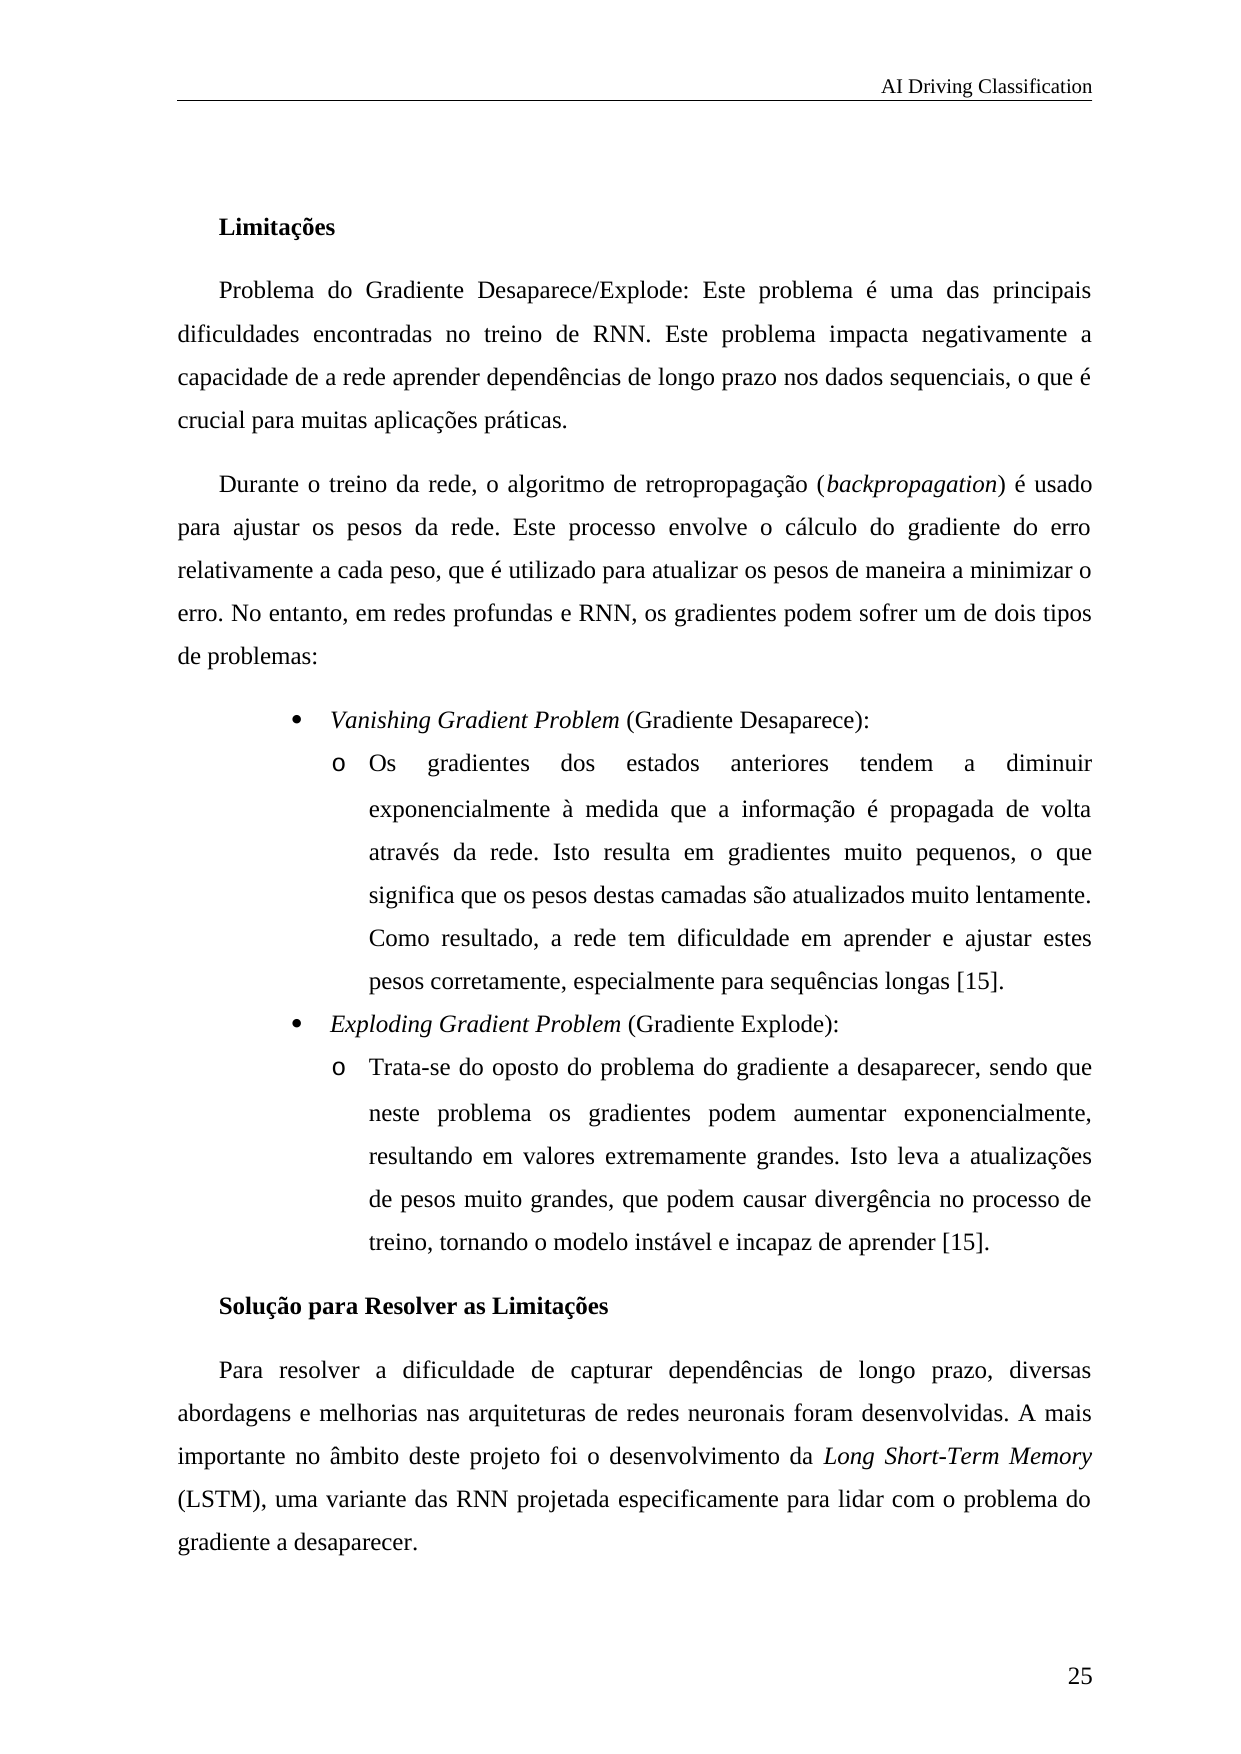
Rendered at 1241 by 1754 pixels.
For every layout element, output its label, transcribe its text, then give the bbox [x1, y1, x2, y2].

text Limitações [177, 212, 1092, 240]
list Os gradientes dos estados anteriores tendem a diminuir exponencialmente à medida que a informação é propagada de volta através da rede. Isto resulta em gradientes muito pequenos, o que significa que os pesos destas camadas são atualizados muito lentamente. Como resultado, a rede tem dificuldade em aprender e ajustar estes pesos corretamente, especialmente para sequências longas . [331, 748, 1092, 995]
text Durante o treino da rede, o algoritmo de retropropagação (backpropagation) é usado para ajustar os pesos da rede. Este processo envolve o cálculo do gradiente do erro relativamente a cada peso, que é utilizado para atualizar os pesos de maneira a minimizar o erro. No entanto, em redes profundas e RNN, os gradientes podem sofrer um de dois tipos de problemas: [177, 469, 1092, 670]
text Para resolver a dificuldade de capturar dependências de longo prazo, diversas abordagens e melhorias nas arquiteturas de redes neuronais foram desenvolvidas. A mais importante no âmbito deste projeto foi o desenvolvimento da Long Short-Term Memory (LSTM), uma variante das RNN projetada especificamente para lidar com o problema do gradiente a desaparecer. [177, 1355, 1092, 1556]
list Trata-se do oposto do problema do gradiente a desaparecer, sendo que neste problema os gradientes podem aumentar exponencialmente, resultando em valores extremamente grandes. Isto leva a atualizações de pesos muito grandes, que podem causar divergência no processo de treino, tornando o modelo instável e incapaz de aprender . [331, 1052, 1092, 1256]
text Problema do Gradiente Desaparece/Explode: Este problema é uma das principais dificuldades encontradas no treino de RNN. Este problema impacta negativamente a capacidade de a rede aprender dependências de longo prazo nos dados sequenciais, o que é crucial para muitas aplicações práticas. [177, 276, 1092, 434]
list Vanishing Gradient Problem (Gradiente Desaparece): [292, 705, 1092, 734]
list Exploding Gradient Problem (Gradiente Explode): [292, 1009, 1092, 1038]
text Solução para Resolver as Limitações [177, 1291, 1092, 1320]
